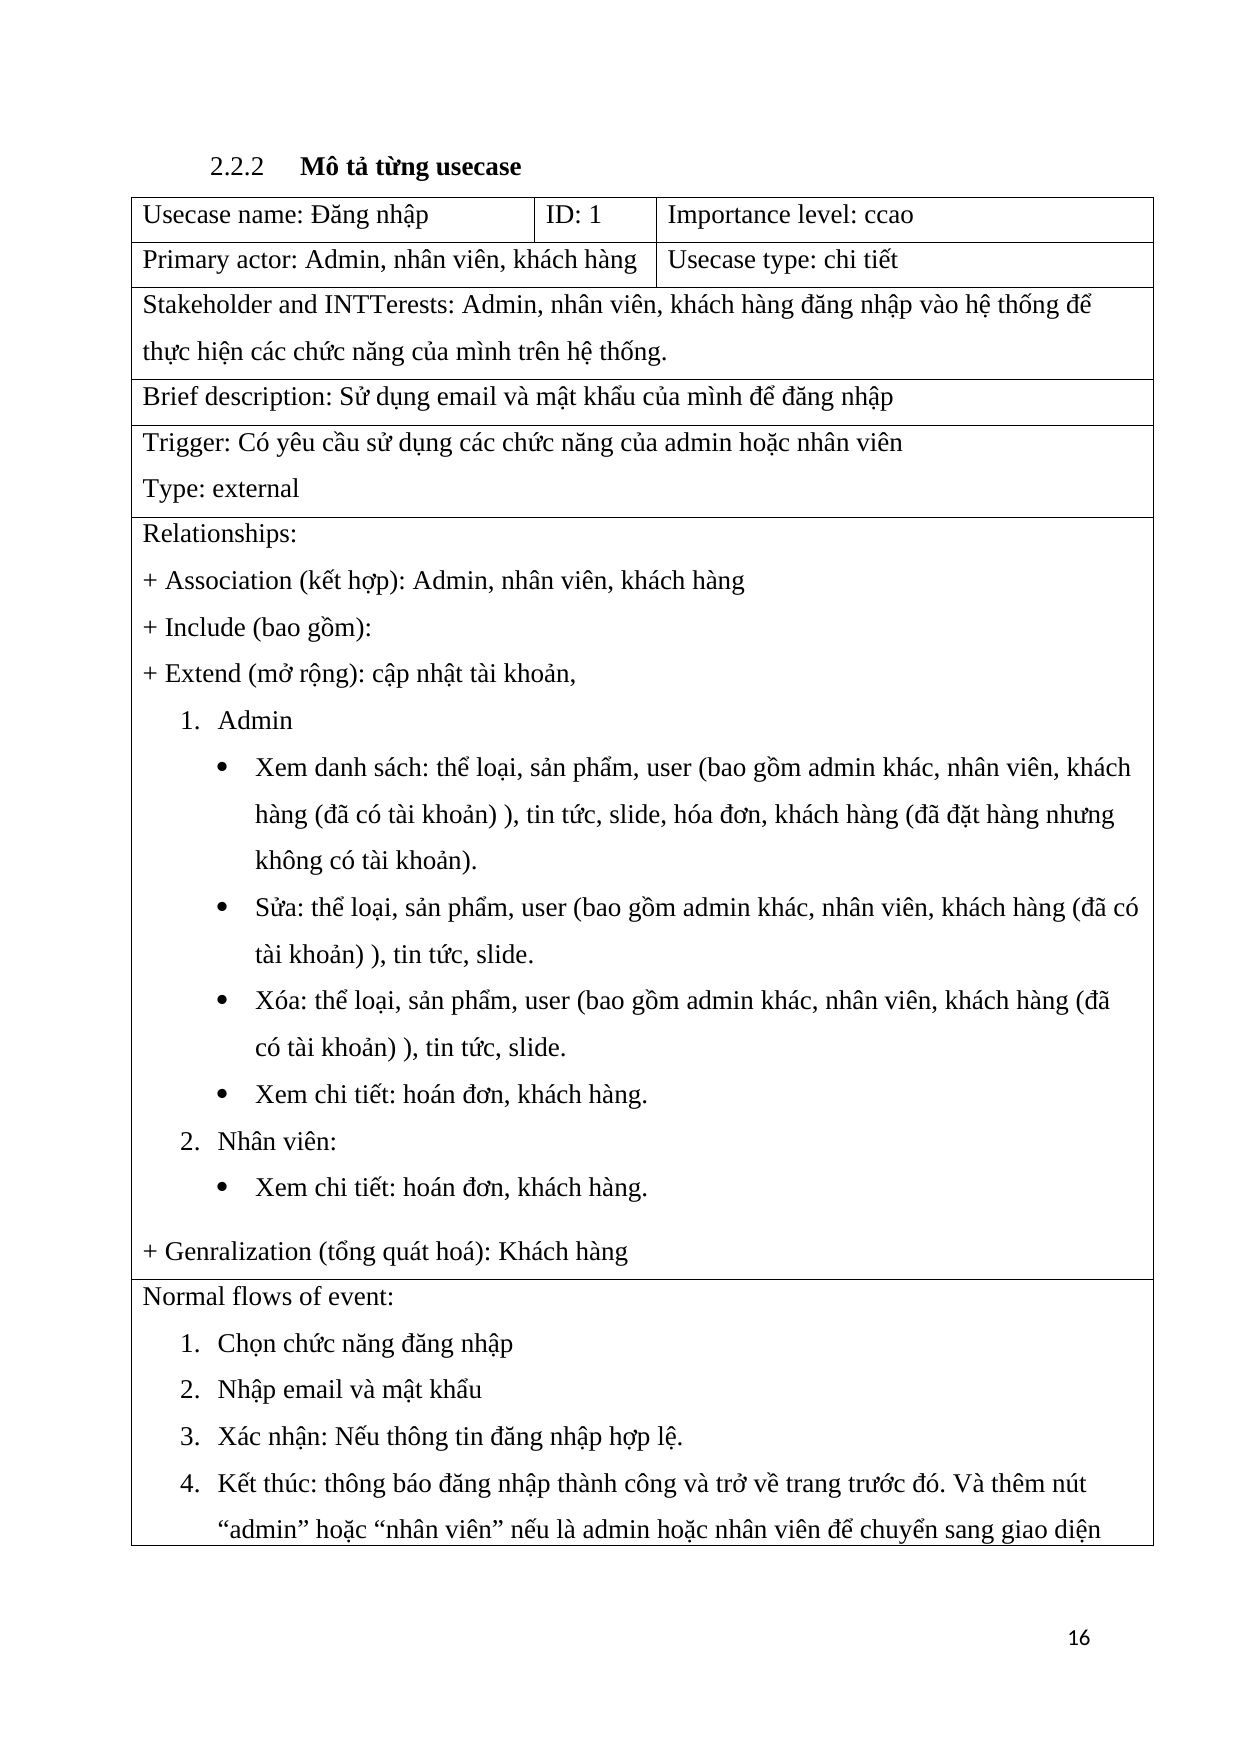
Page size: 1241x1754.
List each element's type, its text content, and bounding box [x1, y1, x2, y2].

table_cell Trigger: Có yêu cầu sử dụng các chức năng của admin hoặc nhân viên Type: external [132, 426, 1153, 517]
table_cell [132, 1280, 1153, 1545]
table_header Importance level: ccao [657, 198, 1153, 242]
table_cell Stakeholder and INTTerests: Admin, nhân viên, khách hàng đăng nhập vào hệ thống để thực hiện các chức năng của mình trên hệ thống. [132, 288, 1153, 379]
table_cell Brief description: Sử dụng email và mật khẩu của mình để đăng nhập [132, 380, 1153, 424]
table_cell Relationships: + Association (kết hợp): Admin, nhân viên, khách hàng + Include (bao gồm): + Extend (mở rộng): cập nhật tài khoản, Admin Xem danh sách: thể loại, sản phẩm, user (bao gồm admin khác, nhân viên, khách hàng (đã có tài khoản) ), tin tức, slide, hóa đơn, khách hàng (đã đặt hàng nhưng không có tài khoản). Sửa: thể loại, sản phẩm, user (bao gồm admin khác, nhân viên, khách hàng (đã có tài khoản) ), tin tức, slide. Xóa: thể loại, sản phẩm, user (bao gồm admin khác, nhân viên, khách hàng (đã có tài khoản) ), tin tức, slide. Xem chi tiết: hoán đơn, khách hàng. Nhân viên: Xem chi tiết: hoán đơn, khách hàng. + Genralization (tổng quát hoá): Khách hàng [132, 518, 1153, 1279]
text Mô tả từng usecase [210, 150, 1090, 181]
table_header Usecase name: Đăng nhập [132, 198, 534, 242]
table_cell Usecase type: chi tiết [657, 243, 1153, 287]
table_cell Primary actor: Admin, nhân viên, khách hàng [132, 243, 656, 287]
table_header ID: 1 [535, 198, 656, 242]
